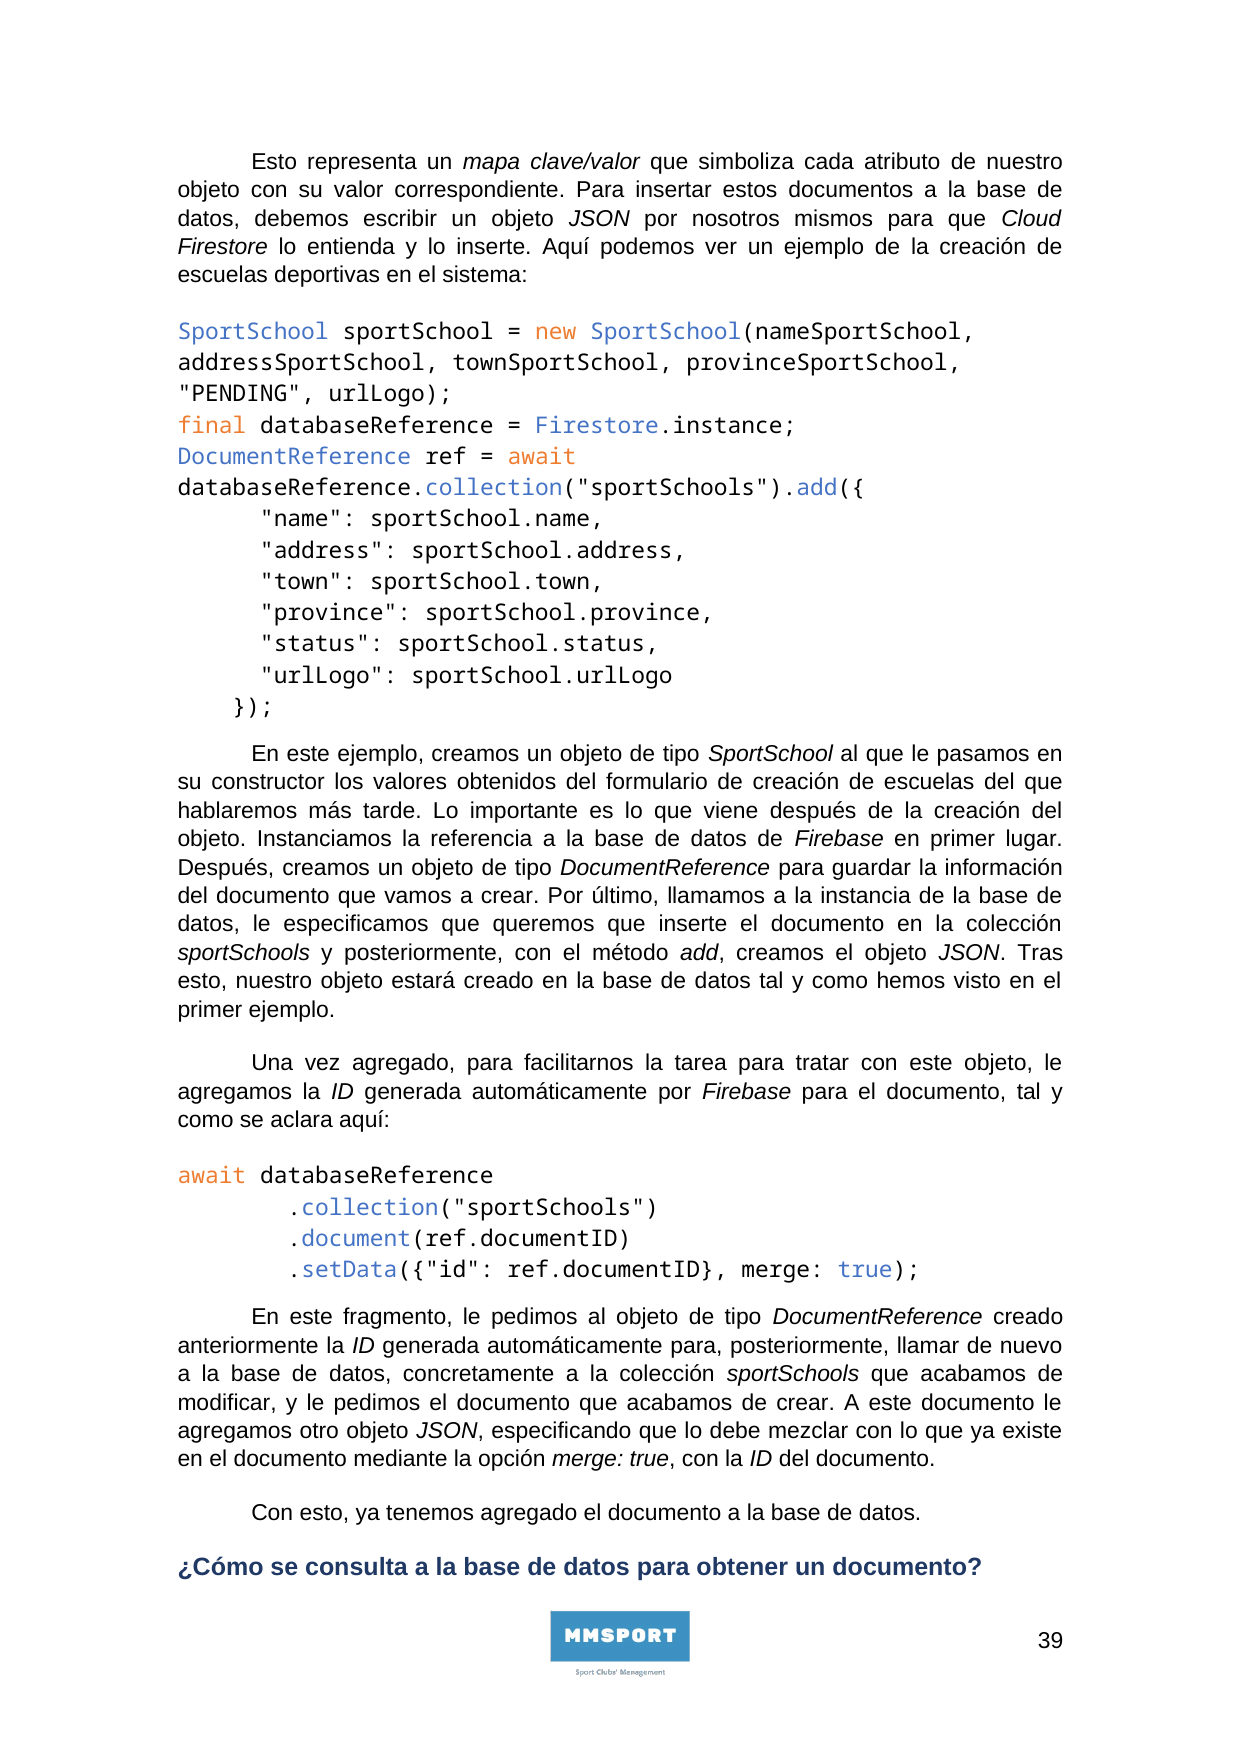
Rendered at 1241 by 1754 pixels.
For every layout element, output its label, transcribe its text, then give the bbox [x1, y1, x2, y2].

picture [542, 1604, 699, 1683]
text Una vez agregado, para facilitarnos la tarea para tratar con este objeto, le agregamos la ID generada automáticamente por Firebase para el documento, tal y como se aclara aquí: [177, 1049, 1063, 1132]
text await databaseReference .collection("sportSchools") .document(ref.documentID) .setData({"id": ref.documentID}, merge: true); [177, 1159, 1063, 1284]
text Con esto, ya tenemos agregado el documento a la base de datos. [177, 1499, 1063, 1525]
text En este ejemplo, creamos un objeto de tipo SportSchool al que le pasamos en su constructor los valores obtenidos del formulario de creación de escuelas del que hablaremos más tarde. Lo importante es lo que viene después de la creación del objeto. Instanciamos la referencia a la base de datos de Firebase en primer lugar. Después, creamos un objeto de tipo DocumentReference para guardar la información del documento que vamos a crear. Por último, llamamos a la instancia de la base de datos, le especificamos que queremos que inserte el documento en la colección sportSchools y posteriormente, con el método add, creamos el objeto JSON. Tras esto, nuestro objeto estará creado en la base de datos tal y como hemos visto en el primer ejemplo. [177, 740, 1063, 1022]
text SportSchool sportSchool = new SportSchool(nameSportSchool, addressSportSchool, townSportSchool, provinceSportSchool, "PENDING", urlLogo); final databaseReference = Firestore.instance; DocumentReference ref = await databaseReference.collection("sportSchools").add({ "name": sportSchool.name, "address": sportSchool.address, "town": sportSchool.town, "province": sportSchool.province, "status": sportSchool.status, "urlLogo": sportSchool.urlLogo }); [177, 315, 1063, 721]
text Esto representa un mapa clave/valor que simboliza cada atributo de nuestro objeto con su valor correspondiente. Para insertar estos documentos a la base de datos, debemos escribir un objeto JSON por nosotros mismos para que Cloud Firestore lo entienda y lo inserte. Aquí podemos ver un ejemplo de la creación de escuelas deportivas en el sistema: [177, 148, 1063, 288]
text En este fragmento, le pedimos al objeto de tipo DocumentReference creado anteriormente la ID generada automáticamente para, posteriormente, llamar de nuevo a la base de datos, concretamente a la colección sportSchools que acabamos de modificar, y le pedimos el documento que acabamos de crear. A este documento le agregamos otro objeto JSON, especificando que lo debe mezclar con lo que ya existe en el documento mediante la opción merge: true, con la ID del documento. [177, 1303, 1063, 1472]
subtitle ¿Cómo se consulta a la base de datos para obtener un documento? [177, 1552, 1063, 1581]
